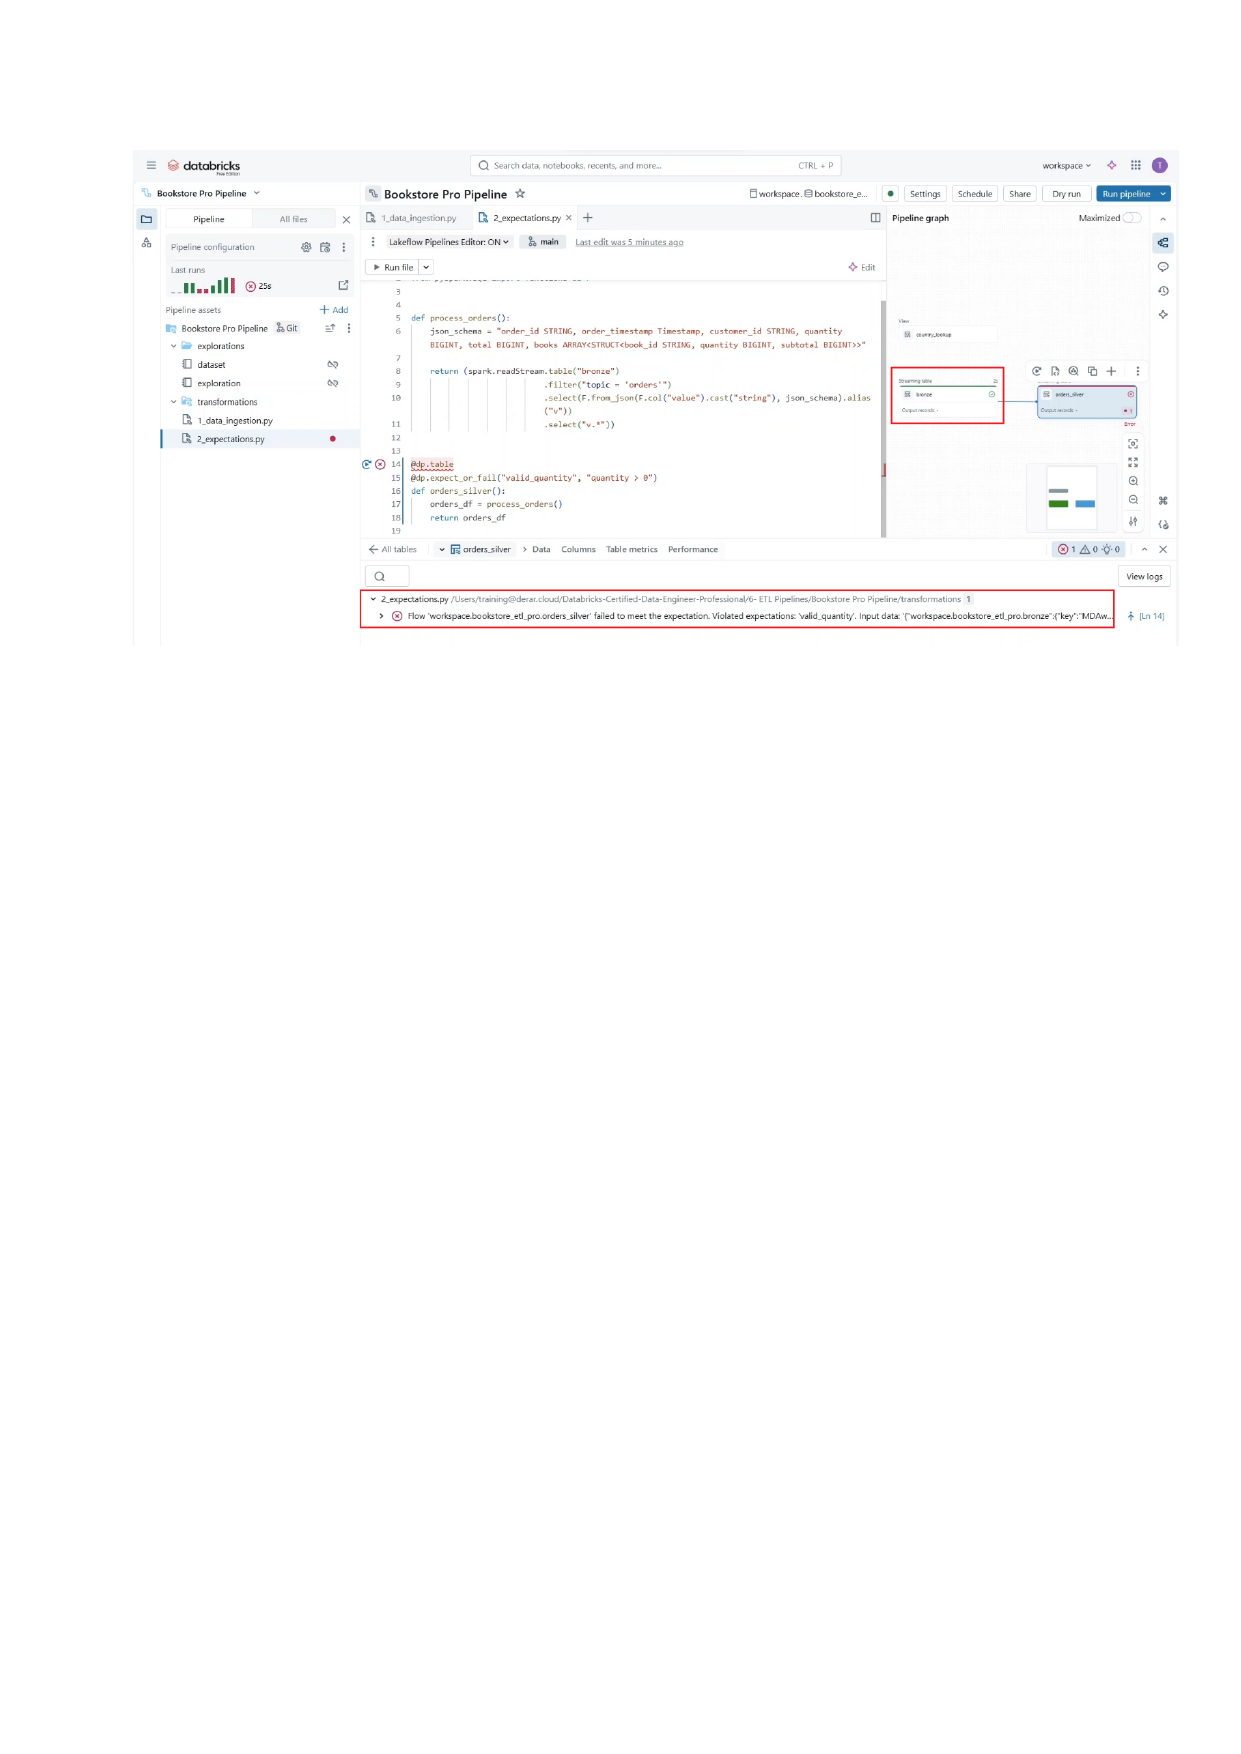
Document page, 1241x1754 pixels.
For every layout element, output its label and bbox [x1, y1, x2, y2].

picture [132, 150, 1181, 646]
